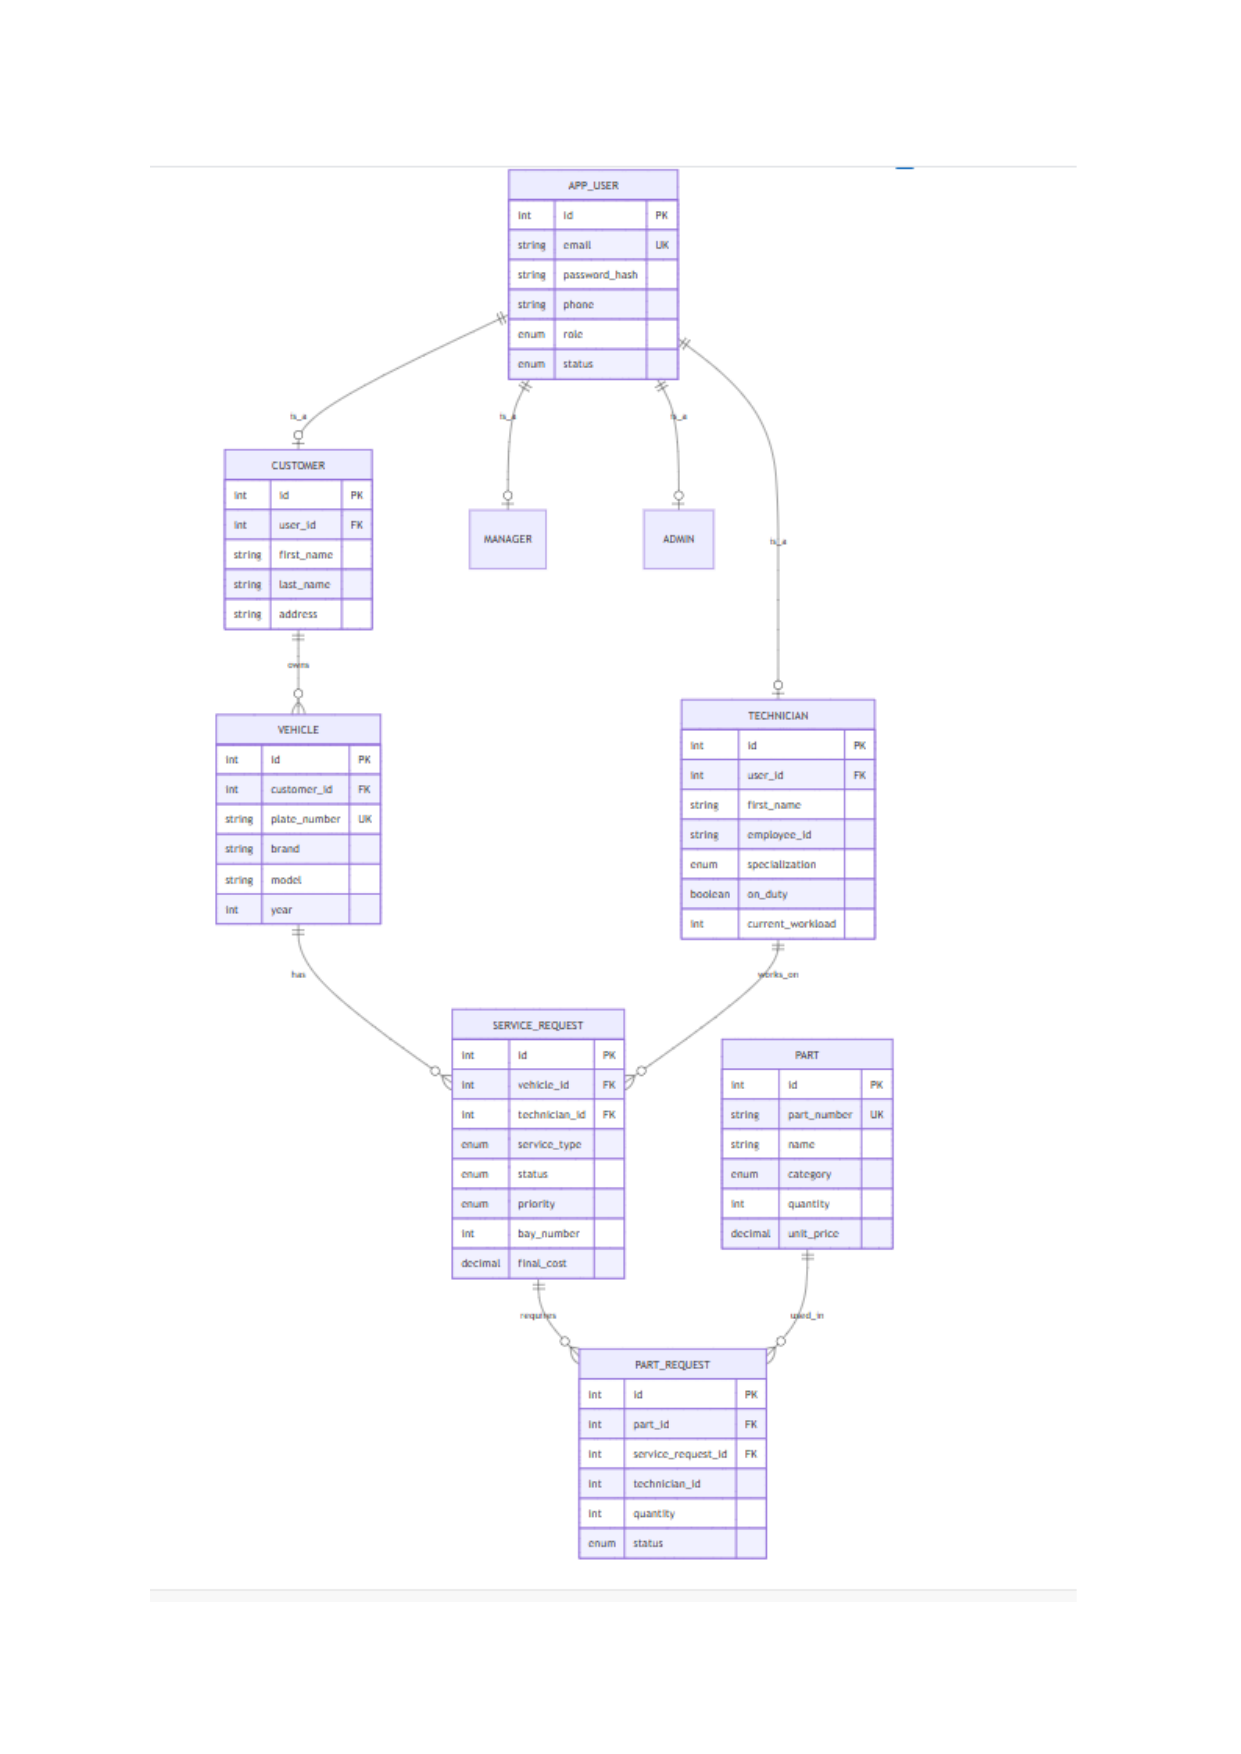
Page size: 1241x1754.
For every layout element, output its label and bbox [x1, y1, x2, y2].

picture [150, 150, 1077, 1602]
